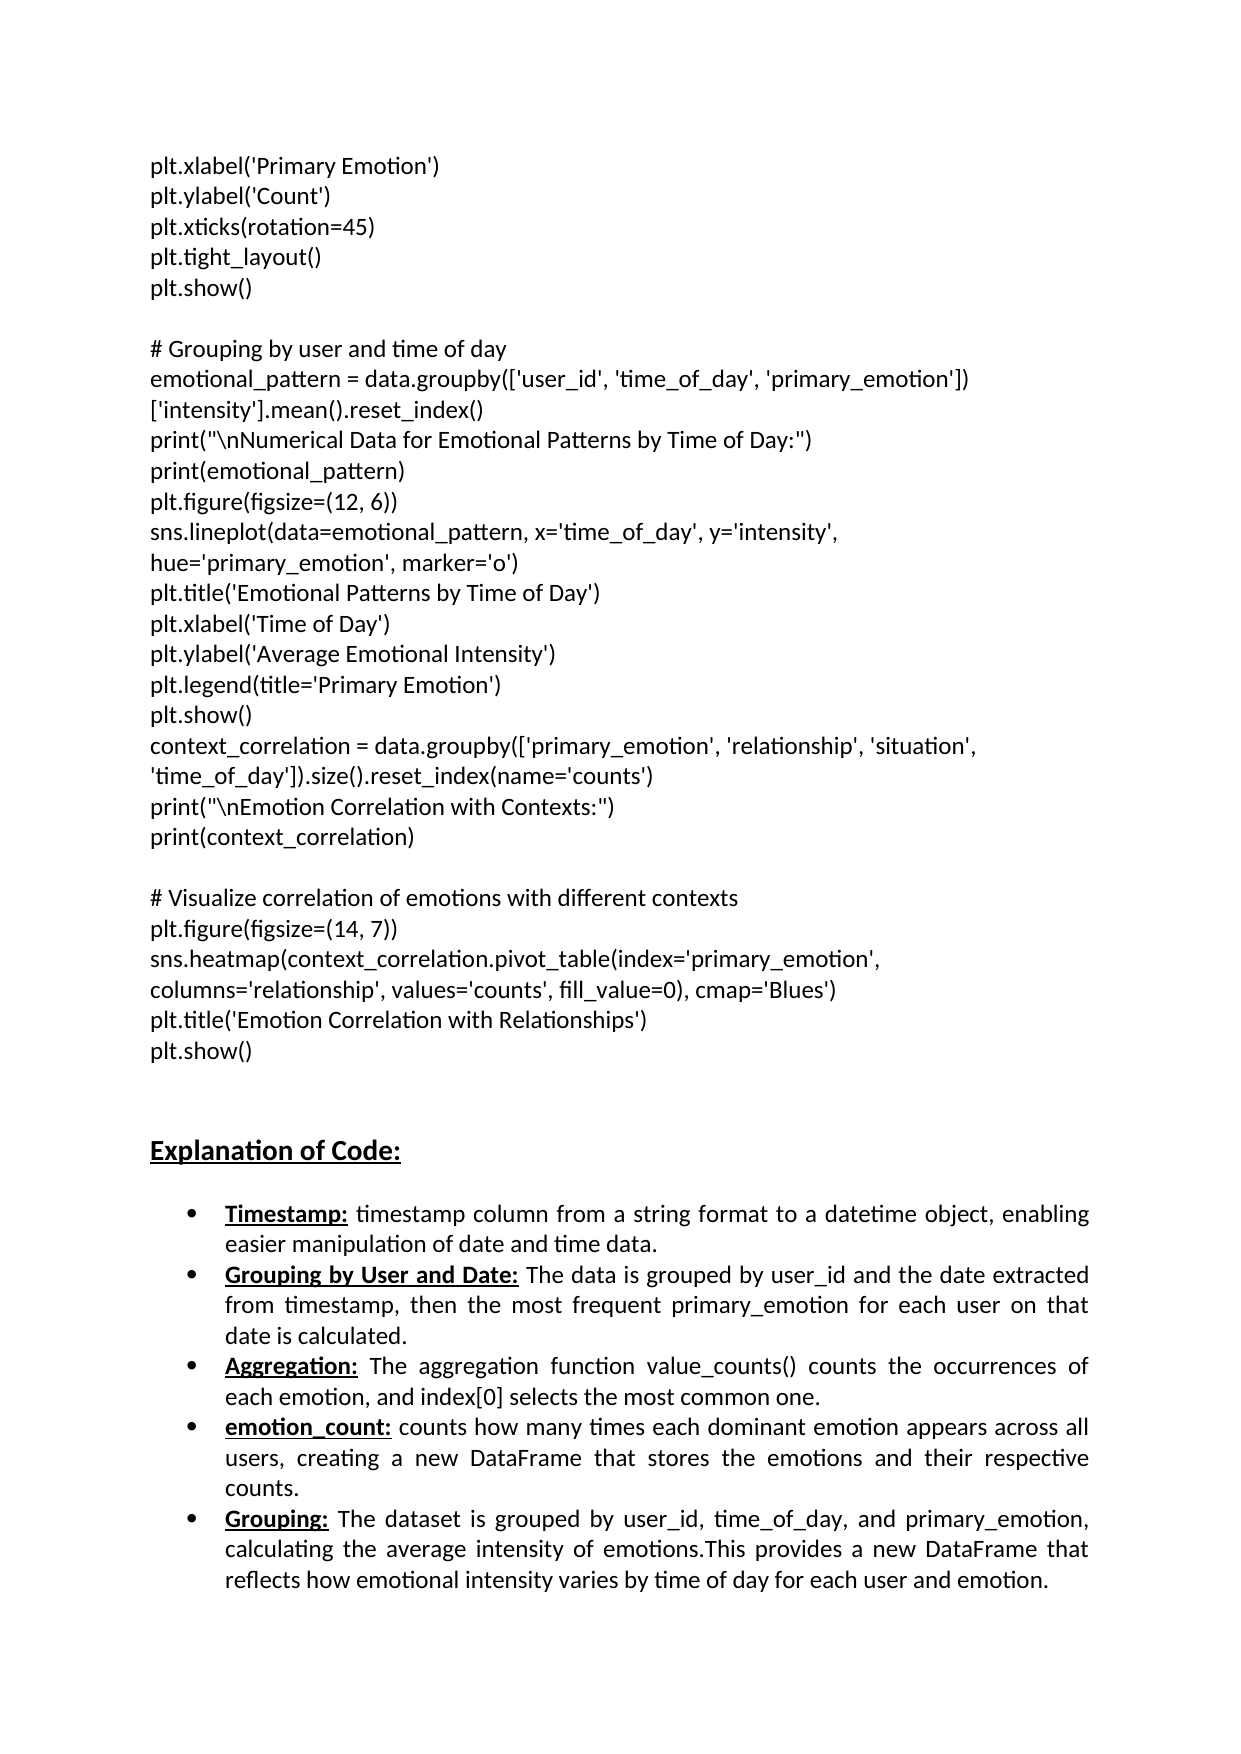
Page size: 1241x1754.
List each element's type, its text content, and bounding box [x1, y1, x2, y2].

text # Grouping by user and time of day [150, 333, 1090, 364]
text plt.title('Emotion Correlation with Relationships') [150, 1004, 1090, 1035]
text plt.show() [150, 1035, 1090, 1066]
text print("\nEmotion Correlation with Contexts:") [150, 791, 1090, 821]
text plt.xlabel('Primary Emotion') [150, 150, 1090, 181]
list Grouping: The dataset is grouped by user_id, time_of_day, and primary_emotion, calculating the average intensity of emotions.This provides a new DataFrame that reflects how emotional intensity varies by time of day for each user and emotion. [187, 1503, 1090, 1595]
text emotional_pattern = data.groupby(['user_id', 'time_of_day', 'primary_emotion'])['intensity'].mean().reset_index() [150, 364, 1090, 425]
text sns.heatmap(context_correlation.pivot_table(index='primary_emotion', columns='relationship', values='counts', fill_value=0), cmap='Blues') [150, 943, 1090, 1004]
text print("\nNumerical Data for Emotional Patterns by Time of Day:") [150, 425, 1090, 455]
text print(emotional_pattern) [150, 455, 1090, 486]
text plt.ylabel('Average Emotional Intensity') [150, 638, 1090, 669]
text # Visualize correlation of emotions with different contexts [150, 882, 1090, 913]
list emotion_count: counts how many times each dominant emotion appears across all users, creating a new DataFrame that stores the emotions and their respective counts. [187, 1412, 1090, 1503]
text plt.title('Emotional Patterns by Time of Day') [150, 577, 1090, 608]
text plt.xticks(rotation=45) [150, 211, 1090, 242]
text plt.show() [150, 272, 1090, 303]
text plt.figure(figsize=(14, 7)) [150, 913, 1090, 943]
text plt.xlabel('Time of Day') [150, 608, 1090, 638]
text plt.ylabel('Count') [150, 181, 1090, 211]
text Explanation of Code: [150, 1132, 1090, 1167]
text plt.legend(title='Primary Emotion') [150, 669, 1090, 699]
text context_correlation = data.groupby(['primary_emotion', 'relationship', 'situation', 'time_of_day']).size().reset_index(name='counts') [150, 730, 1090, 791]
text print(context_correlation) [150, 821, 1090, 852]
list Grouping by User and Date: The data is grouped by user_id and the date extracted from timestamp, then the most frequent primary_emotion for each user on that date is calculated. [187, 1259, 1090, 1351]
text plt.show() [150, 699, 1090, 730]
list Aggregation: The aggregation function value_counts() counts the occurrences of each emotion, and index[0] selects the most common one. [187, 1351, 1090, 1412]
list Timestamp: timestamp column from a string format to a datetime object, enabling easier manipulation of date and time data. [187, 1198, 1090, 1259]
text plt.tight_layout() [150, 242, 1090, 272]
text sns.lineplot(data=emotional_pattern, x='time_of_day', y='intensity', hue='primary_emotion', marker='o') [150, 516, 1090, 577]
text plt.figure(figsize=(12, 6)) [150, 486, 1090, 516]
